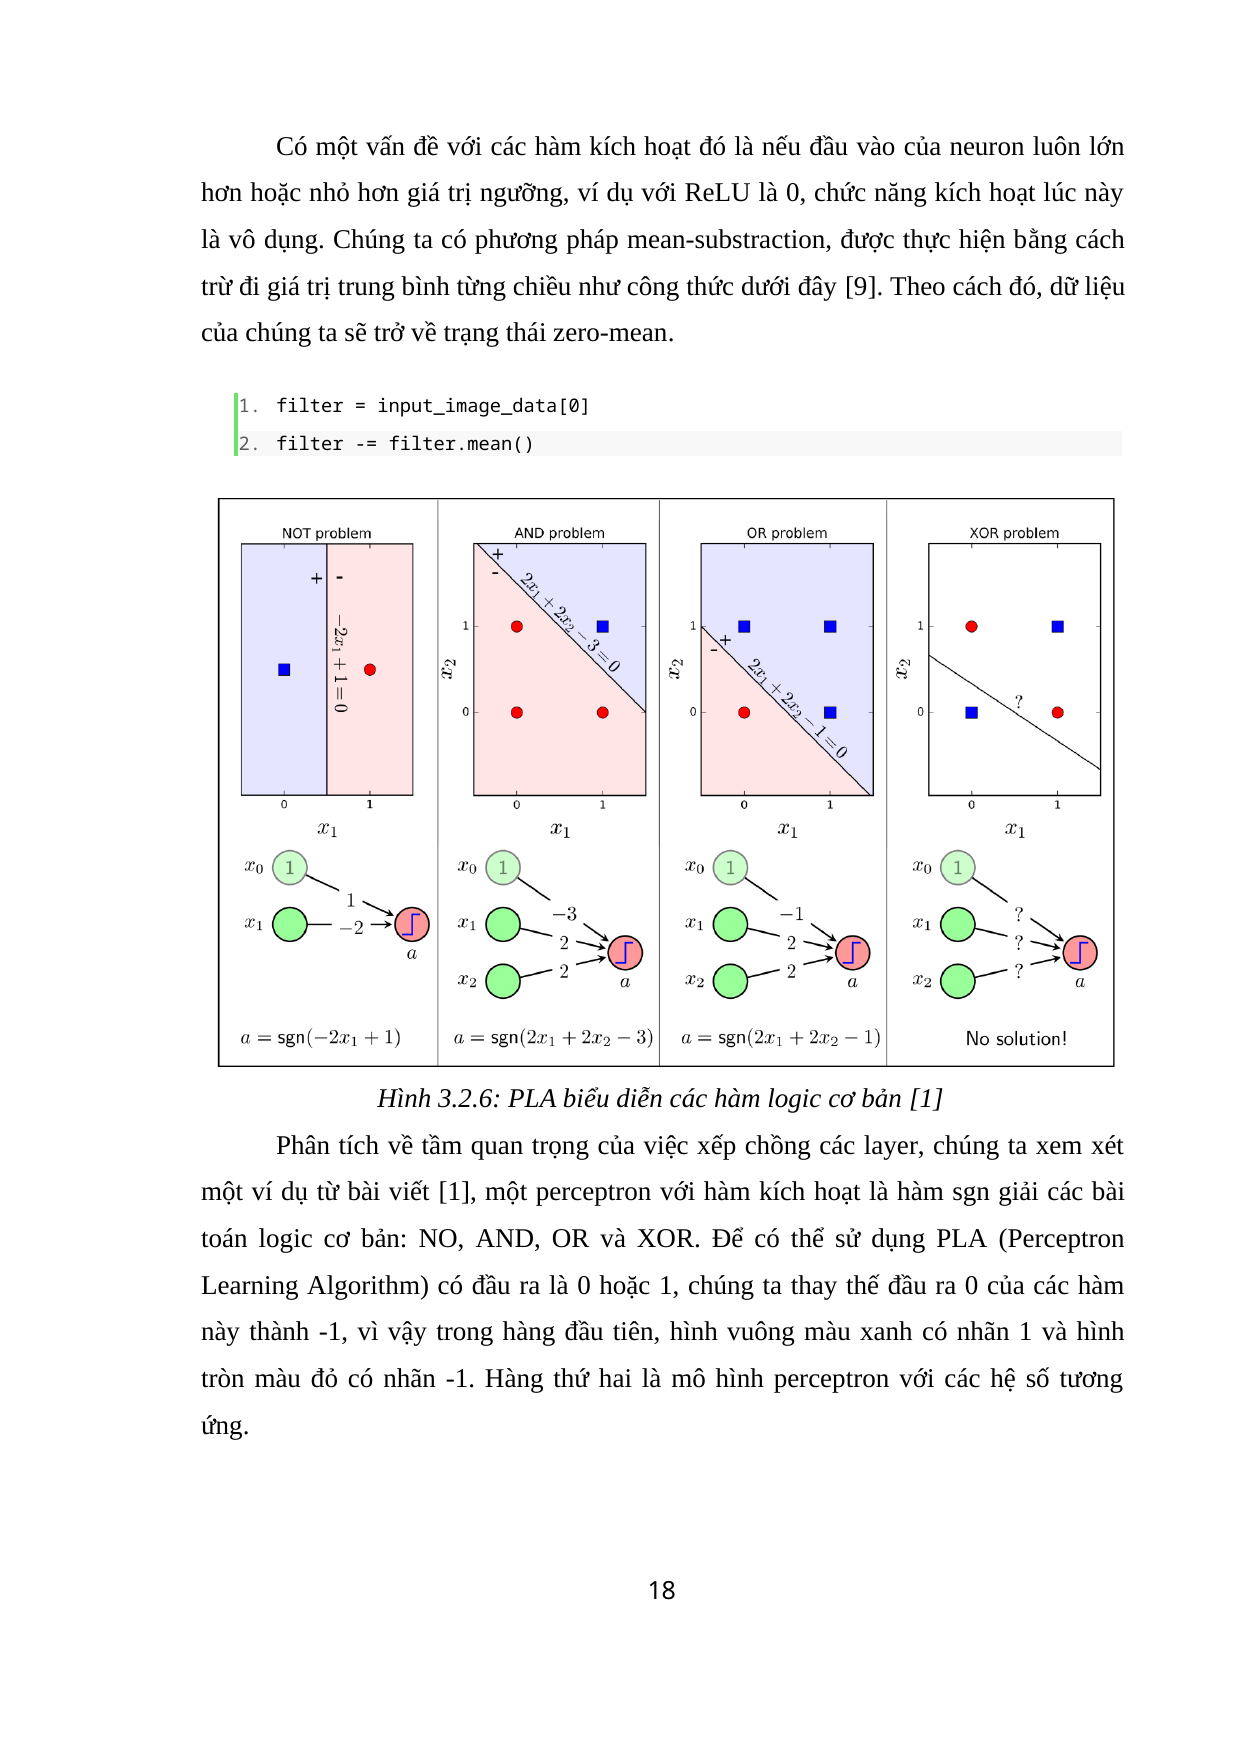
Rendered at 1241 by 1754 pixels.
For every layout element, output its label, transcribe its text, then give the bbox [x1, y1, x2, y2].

list filter = input_image_data[0] [234, 392, 1122, 418]
picture [211, 498, 1115, 1067]
text Hình 3.2.6: PLA biểu diễn các hàm logic cơ bản [1] [201, 1082, 1122, 1113]
text Phân tích về tầm quan trọng của việc xếp chồng các layer, chúng ta xem xét một ví dụ từ bài viết [1], một perceptron với hàm kích hoạt là hàm sgn giải các bài toán logic cơ bản: NO, AND, OR và XOR. Để có thể sử dụng PLA (Perceptron Learning Algorithm) có đầu ra là 0 hoặc 1, chúng ta thay thế đầu ra 0 của các hàm này thành -1, vì vậy trong hàng đầu tiên, hình vuông màu xanh có nhãn 1 và hình tròn màu đỏ có nhãn -1. Hàng thứ hai là mô hình perceptron với các hệ số tương ứng. [201, 1129, 1126, 1440]
list filter -= filter.mean() [238, 431, 1122, 456]
text Có một vấn đề với các hàm kích hoạt đó là nếu đầu vào của neuron luôn lớn hơn hoặc nhỏ hơn giá trị ngưỡng, ví dụ với ReLU là 0, chức năng kích hoạt lúc này là vô dụng. Chúng ta có phương pháp mean-substraction, được thực hiện bằng cách trừ đi giá trị trung bình từng chiều như công thức dưới đây [9]. Theo cách đó, dữ liệu của chúng ta sẽ trở về trạng thái zero-mean. [201, 130, 1126, 348]
